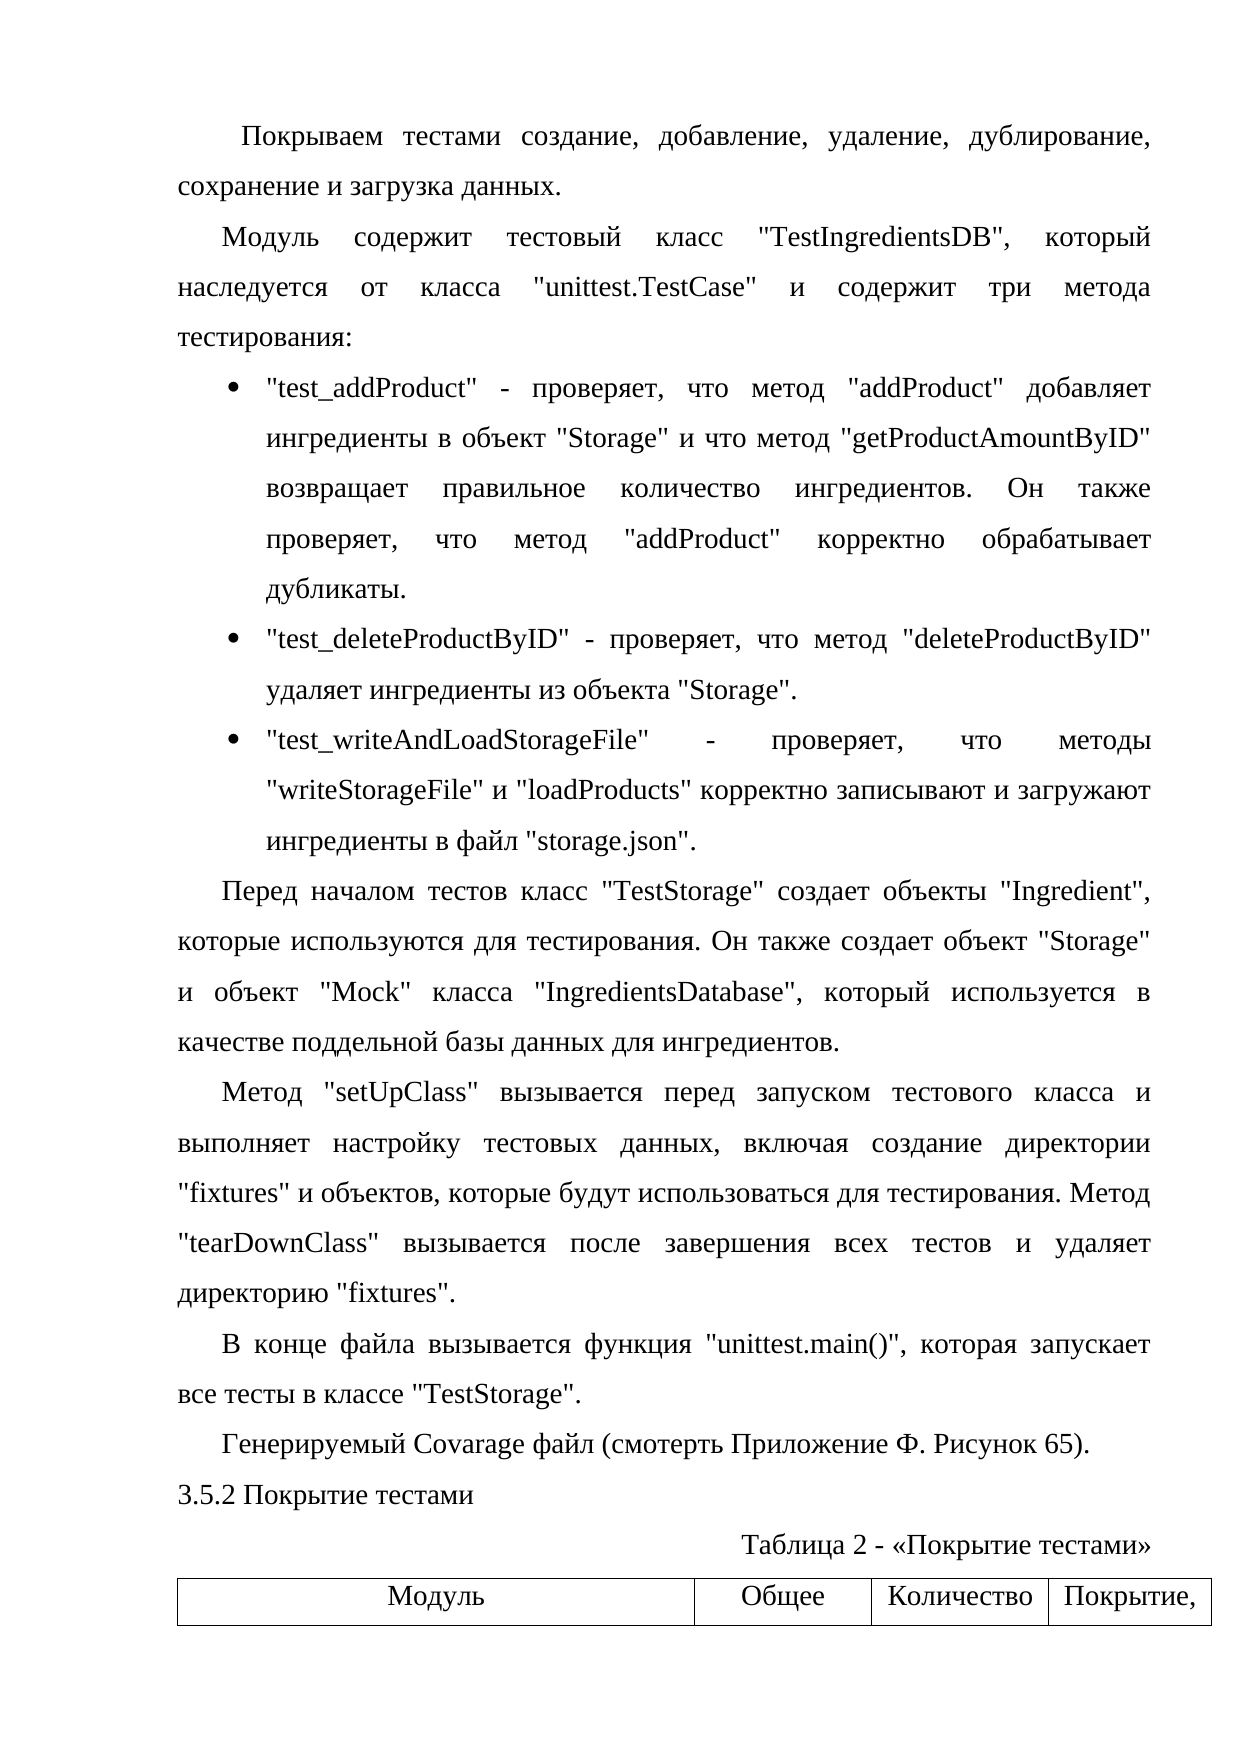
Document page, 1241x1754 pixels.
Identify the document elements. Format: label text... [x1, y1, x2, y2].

list "test_addProduct" - проверяет, что метод "addProduct" добавляет ингредиенты в объект "Storage" и что метод "getProductAmountByID" возвращает правильное количество ингредиентов. Он также проверяет, что метод "addProduct" корректно обрабатывает дубликаты. [228, 370, 1152, 604]
text В конце файла вызывается функция "unittest.main()", которая запускает все тесты в классе "TestStorage". [177, 1326, 1152, 1410]
text Генерируемый Covarage файл (смотерть Приложение Ф. Рисунок 65). [177, 1427, 1152, 1460]
text 3.5.2 Покрытие тестами [177, 1477, 1152, 1510]
list "test_deleteProductByID" - проверяет, что метод "deleteProductByID" удаляет ингредиенты из объекта "Storage". [228, 621, 1152, 705]
list "test_writeAndLoadStorageFile" - проверяет, что методы "writeStorageFile" и "loadProducts" корректно записывают и загружают ингредиенты в файл "storage.json". [228, 722, 1152, 856]
text Перед началом тестов класс "TestStorage" создает объекты "Ingredient", которые используются для тестирования. Он также создает объект "Storage" и объект "Mock" класса "IngredientsDatabase", который используется в качестве поддельной базы данных для ингредиентов. [177, 873, 1152, 1058]
text Таблица 2 - «Покрытие тестами» [177, 1527, 1152, 1561]
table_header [872, 1579, 1048, 1625]
table_header Покрытие, % [1049, 1579, 1211, 1625]
text Покрываем тестами создание, добавление, удаление, дублирование, сохранение и загрузка данных. [177, 118, 1152, 202]
table_header Модуль [178, 1579, 694, 1625]
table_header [695, 1579, 871, 1625]
text Метод "setUpClass" вызывается перед запуском тестового класса и выполняет настройку тестовых данных, включая создание директории "fixtures" и объектов, которые будут использоваться для тестирования. Метод "tearDownClass" вызывается после завершения всех тестов и удаляет директорию "fixtures". [177, 1074, 1152, 1309]
text Модуль содержит тестовый класс "TestIngredientsDB", который наследуется от класса "unittest.TestCase" и содержит три метода тестирования: [177, 219, 1152, 353]
